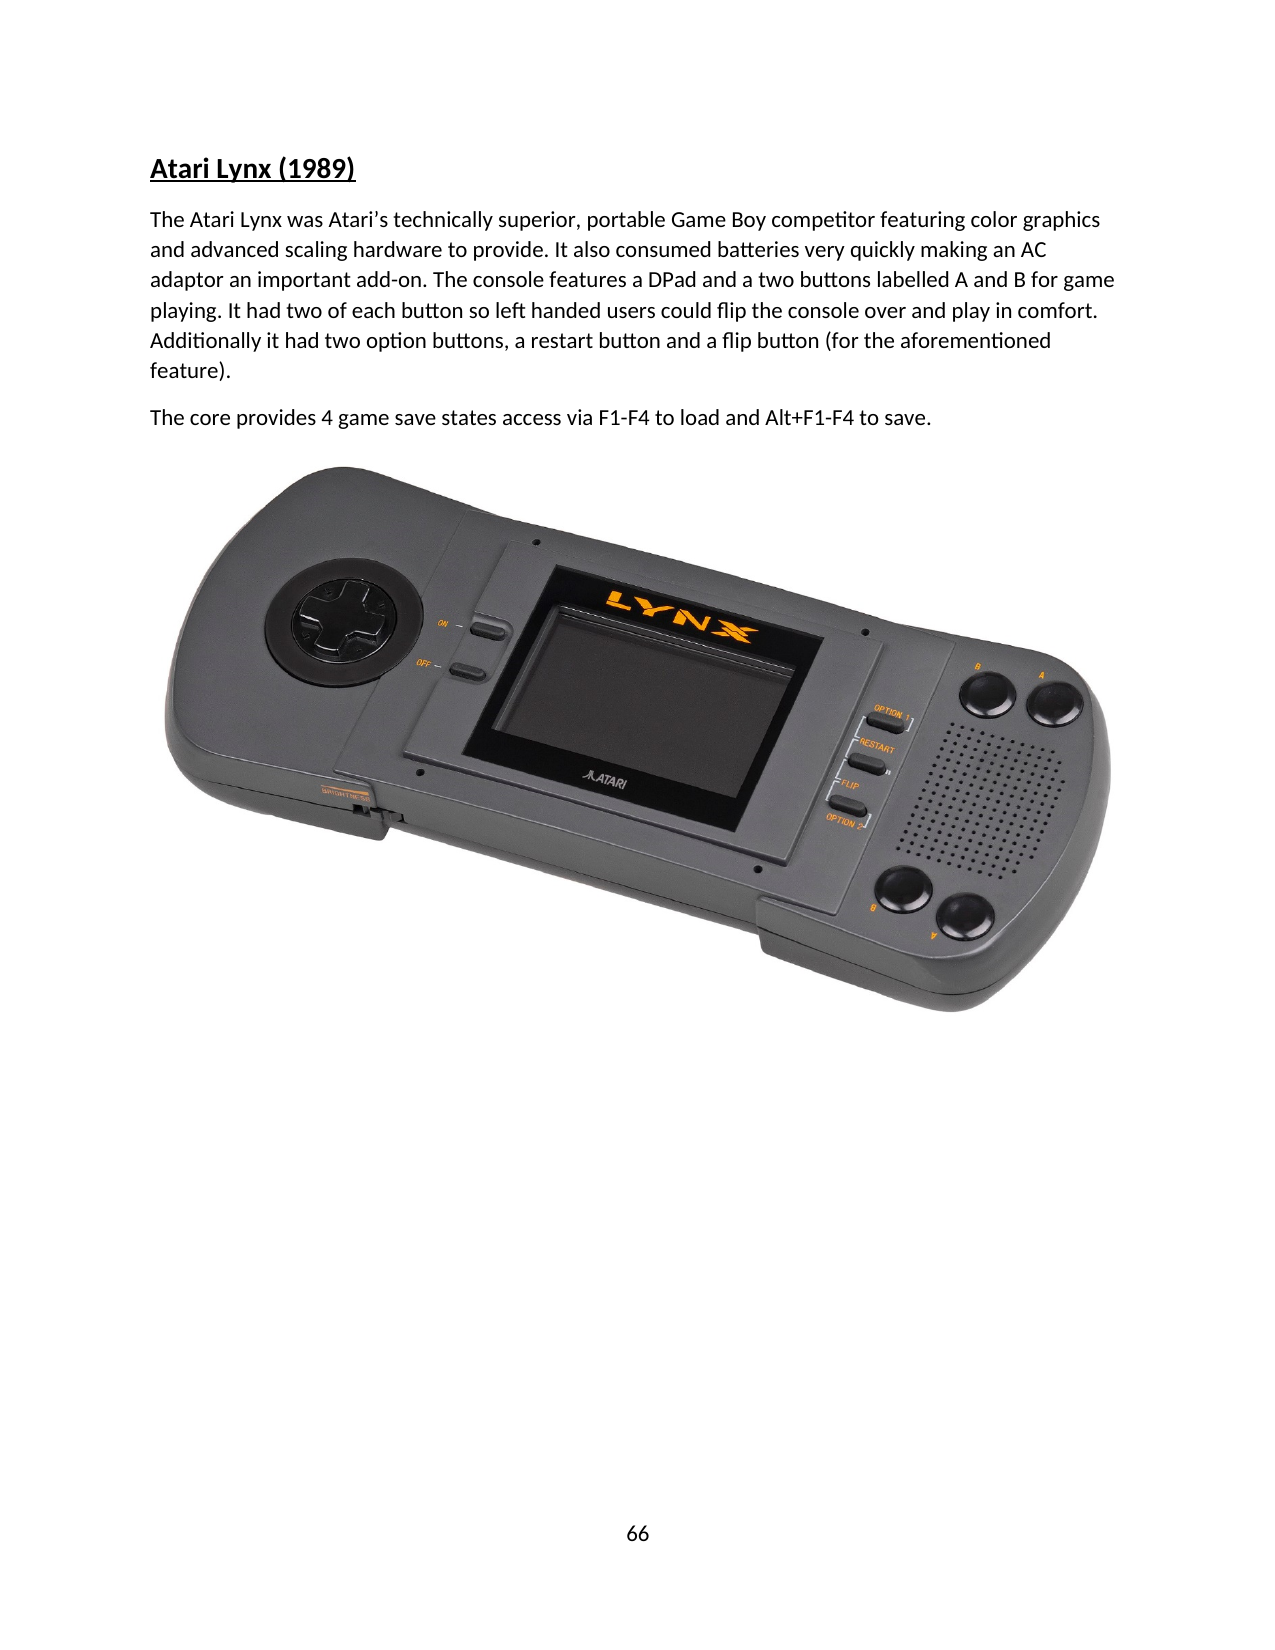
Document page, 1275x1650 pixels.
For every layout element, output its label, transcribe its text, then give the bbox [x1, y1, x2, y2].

text Atari Lynx (1989) [150, 150, 1125, 186]
text The core provides 4 game save states access via F1-F4 to load and Alt+F1-F4 to save. [150, 403, 1125, 431]
text The Atari Lynx was Atari’s technically superior, portable Game Boy competitor featuring color graphics and advanced scaling hardware to provide. It also consumed batteries very quickly making an AC adaptor an important add-on. The console features a DPad and a two buttons labelled A and B for game playing. It had two of each button so left handed users could flip the console over and play in comfort. Additionally it had two option buttons, a restart button and a flip button (for the aforementioned feature). [150, 205, 1125, 384]
picture [150, 450, 1125, 1028]
